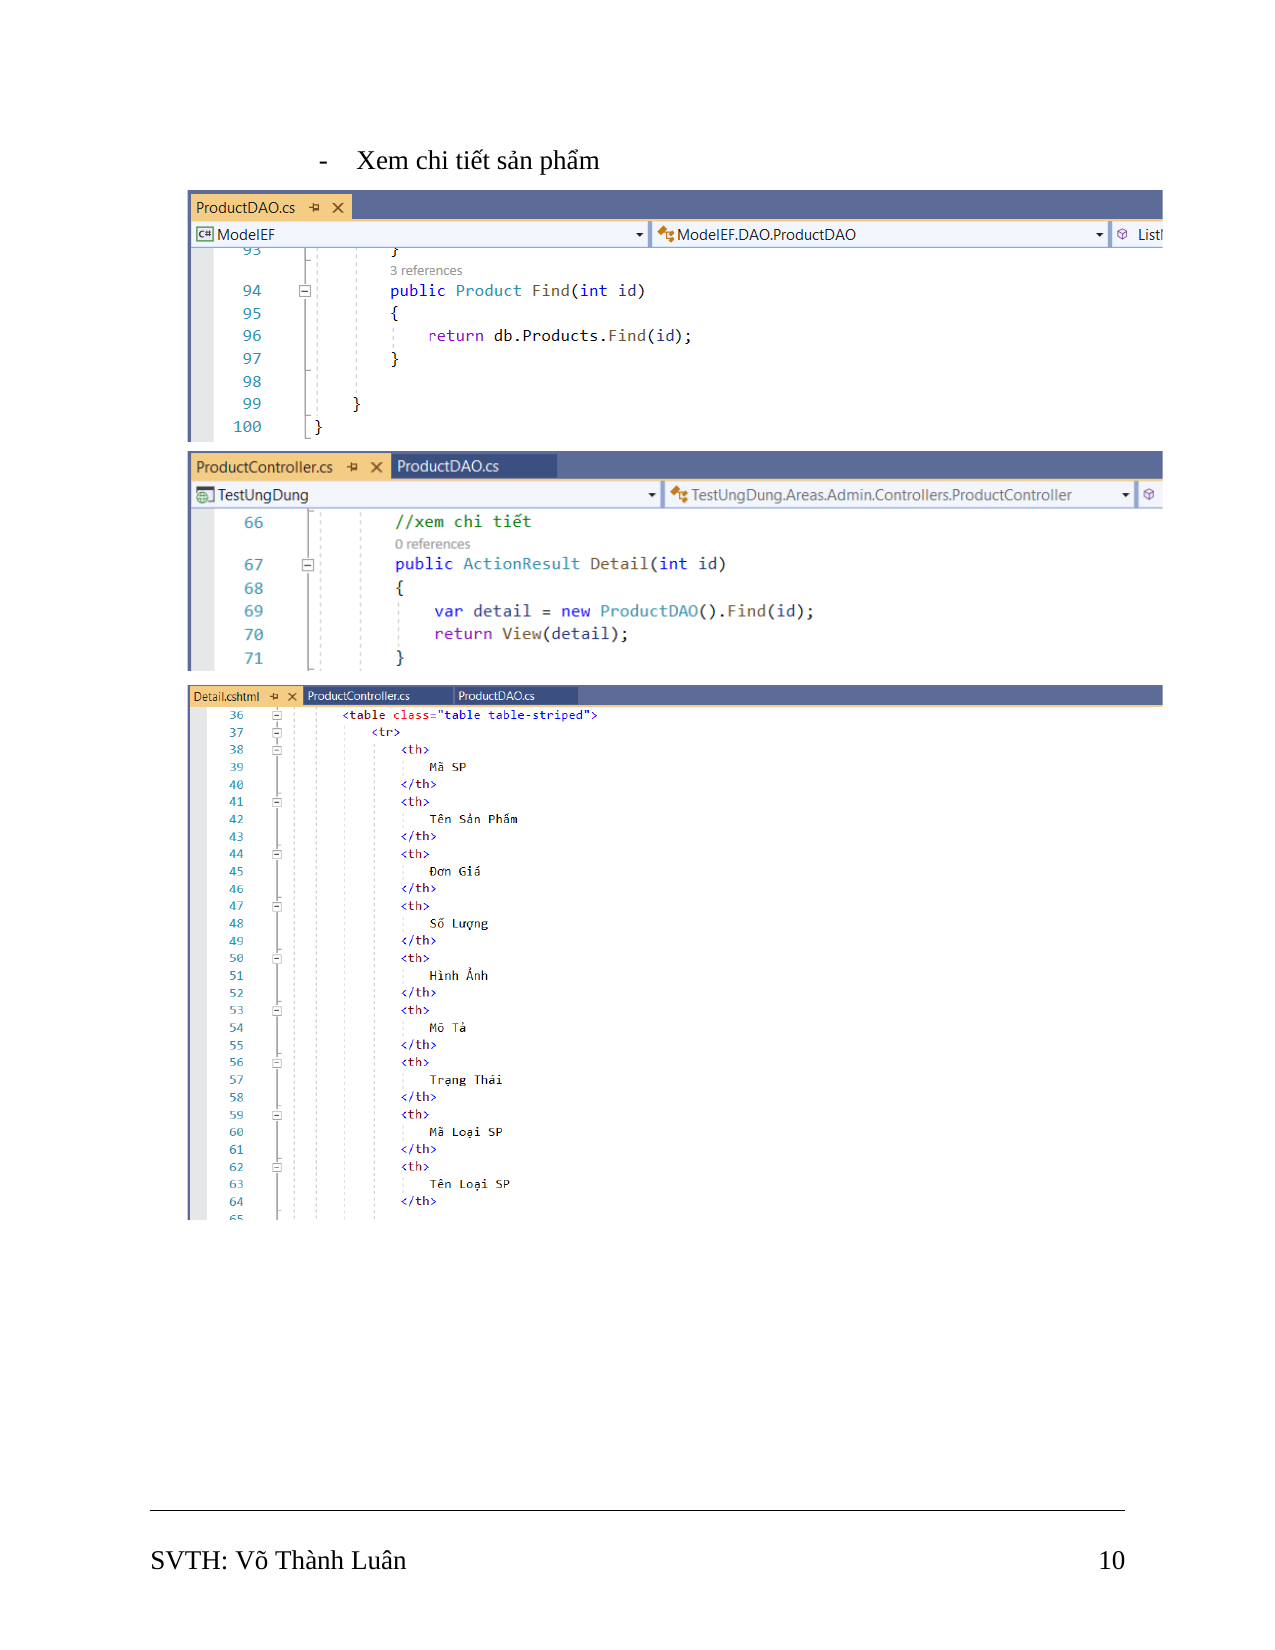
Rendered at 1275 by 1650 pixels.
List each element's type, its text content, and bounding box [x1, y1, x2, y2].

picture [187, 190, 1163, 442]
list Xem chi tiết sản phẩm [319, 144, 1125, 175]
picture [187, 451, 1163, 671]
picture [187, 685, 1163, 1220]
